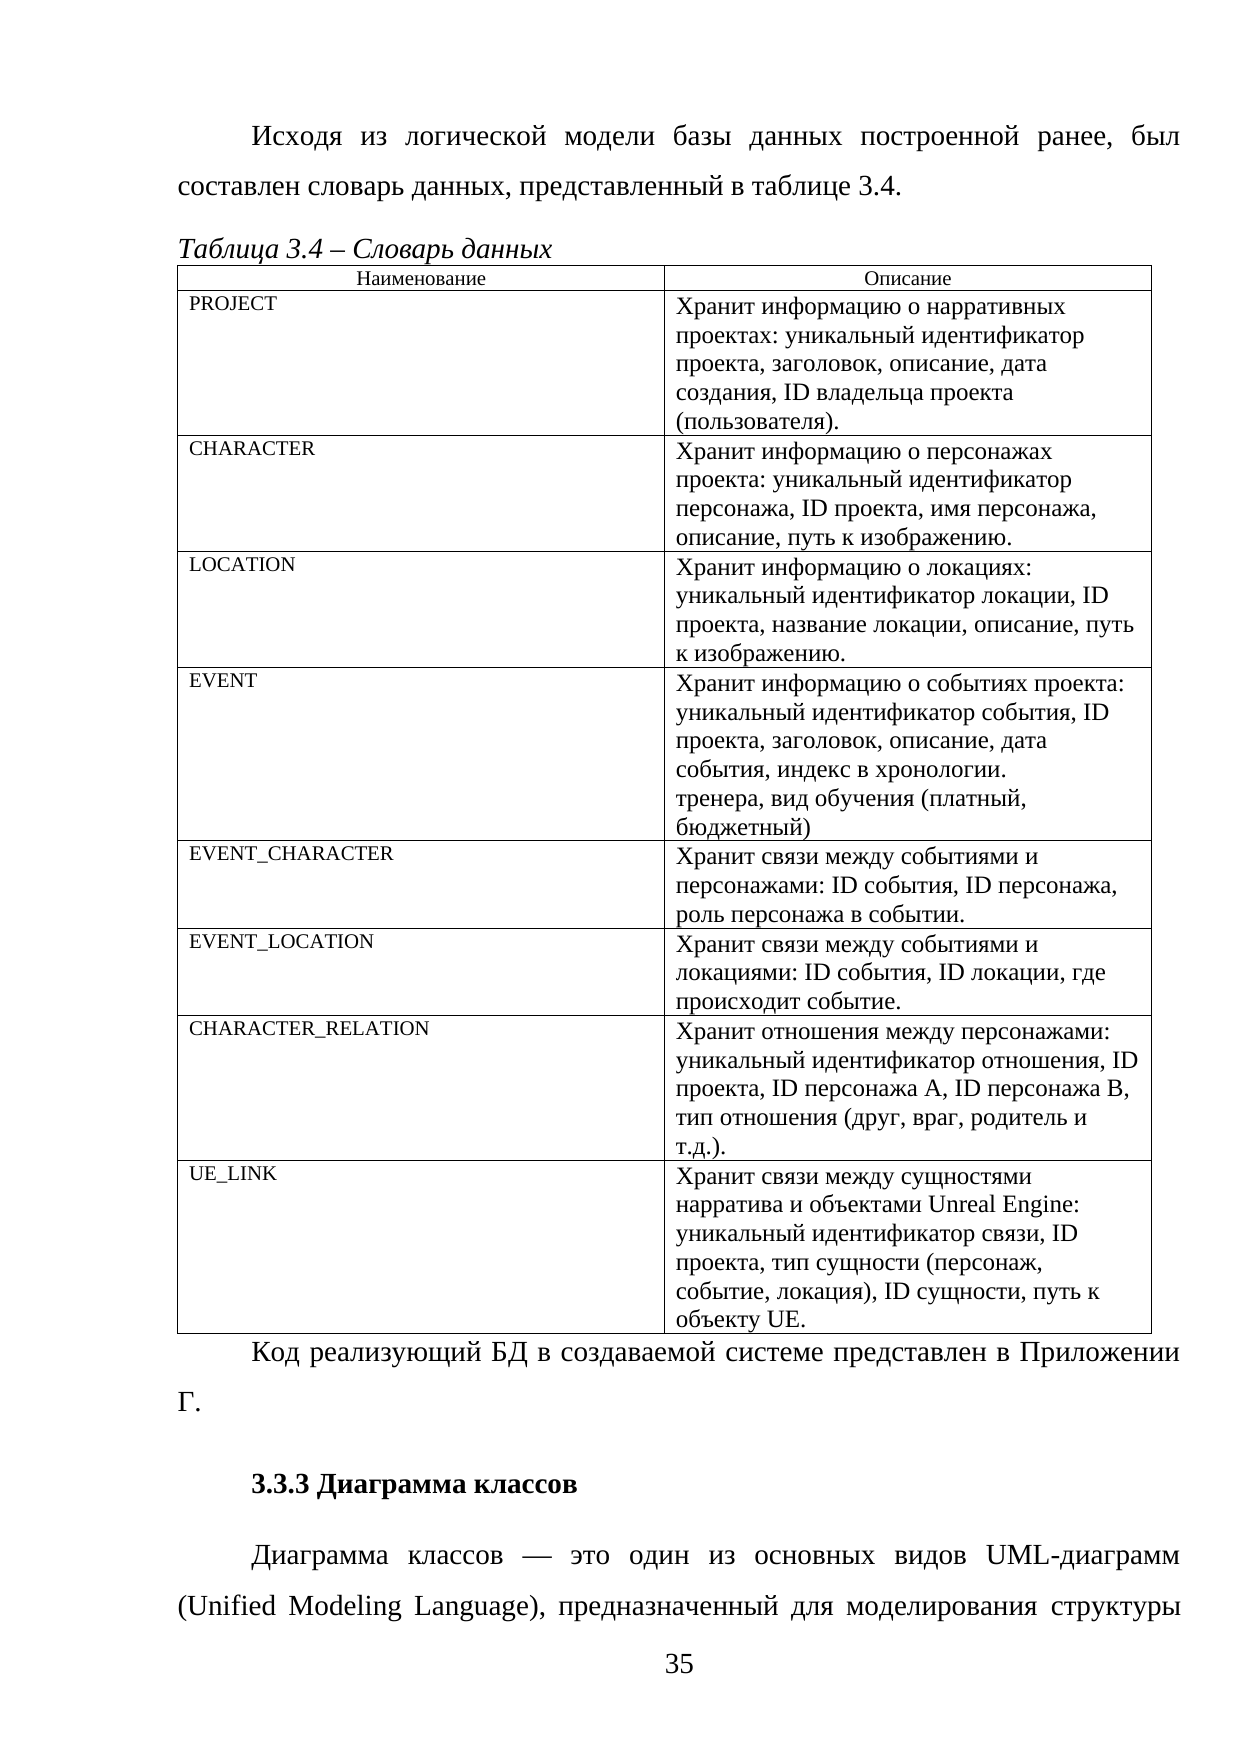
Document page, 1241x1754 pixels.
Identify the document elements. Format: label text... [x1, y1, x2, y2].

text Таблица 3.4 – Словарь данных [177, 231, 1181, 265]
table_cell EVENT [178, 668, 664, 840]
table_cell UE_LINK [178, 1161, 664, 1333]
table_header Наименование [178, 266, 664, 290]
table_cell EVENT_LOCATION [178, 929, 664, 1015]
table_cell CHARACTER [178, 436, 664, 551]
table_cell Хранит информацию о событиях проекта: уникальный идентификатор события, ID проекта, заголовок, описание, дата события, индекс в хронологии. тренера, вид обучения (платный, бюджетный) [665, 668, 1151, 840]
text Исходя из логической модели базы данных построенной ранее, был составлен словарь данных, представленный в таблице 3.4. [177, 118, 1181, 202]
table_cell PROJECT [178, 291, 664, 435]
table_header Описание [665, 266, 1151, 290]
text Код реализующий БД в создаваемой системе представлен в Приложении Г. [177, 1334, 1181, 1418]
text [177, 1537, 1181, 1621]
table_cell EVENT_CHARACTER [178, 841, 664, 928]
table_cell Хранит связи между сущностями нарратива и объектами Unreal Engine: уникальный идентификатор связи, ID проекта, тип сущности (персонаж, событие, локация), ID сущности, путь к объекту UE. [665, 1161, 1151, 1333]
table_cell CHARACTER_RELATION [178, 1016, 664, 1160]
table_cell Хранит информацию о нарративных проектах: уникальный идентификатор проекта, заголовок, описание, дата создания, ID владельца проекта (пользователя). [665, 291, 1151, 435]
table_cell Хранит информацию о персонажах проекта: уникальный идентификатор персонажа, ID проекта, имя персонажа, описание, путь к изображению. [665, 436, 1151, 551]
table_cell Хранит связи между событиями и локациями: ID события, ID локации, где происходит событие. [665, 929, 1151, 1015]
table_cell LOCATION [178, 552, 664, 667]
table_cell Хранит связи между событиями и персонажами: ID события, ID персонажа, роль персонажа в событии. [665, 841, 1151, 928]
subtitle Диаграмма классов [177, 1466, 1181, 1500]
table_cell Хранит отношения между персонажами: уникальный идентификатор отношения, ID проекта, ID персонажа A, ID персонажа B, тип отношения (друг, враг, родитель и т.д.). [665, 1016, 1151, 1160]
table_cell Хранит информацию о локациях: уникальный идентификатор локации, ID проекта, название локации, описание, путь к изображению. [665, 552, 1151, 667]
